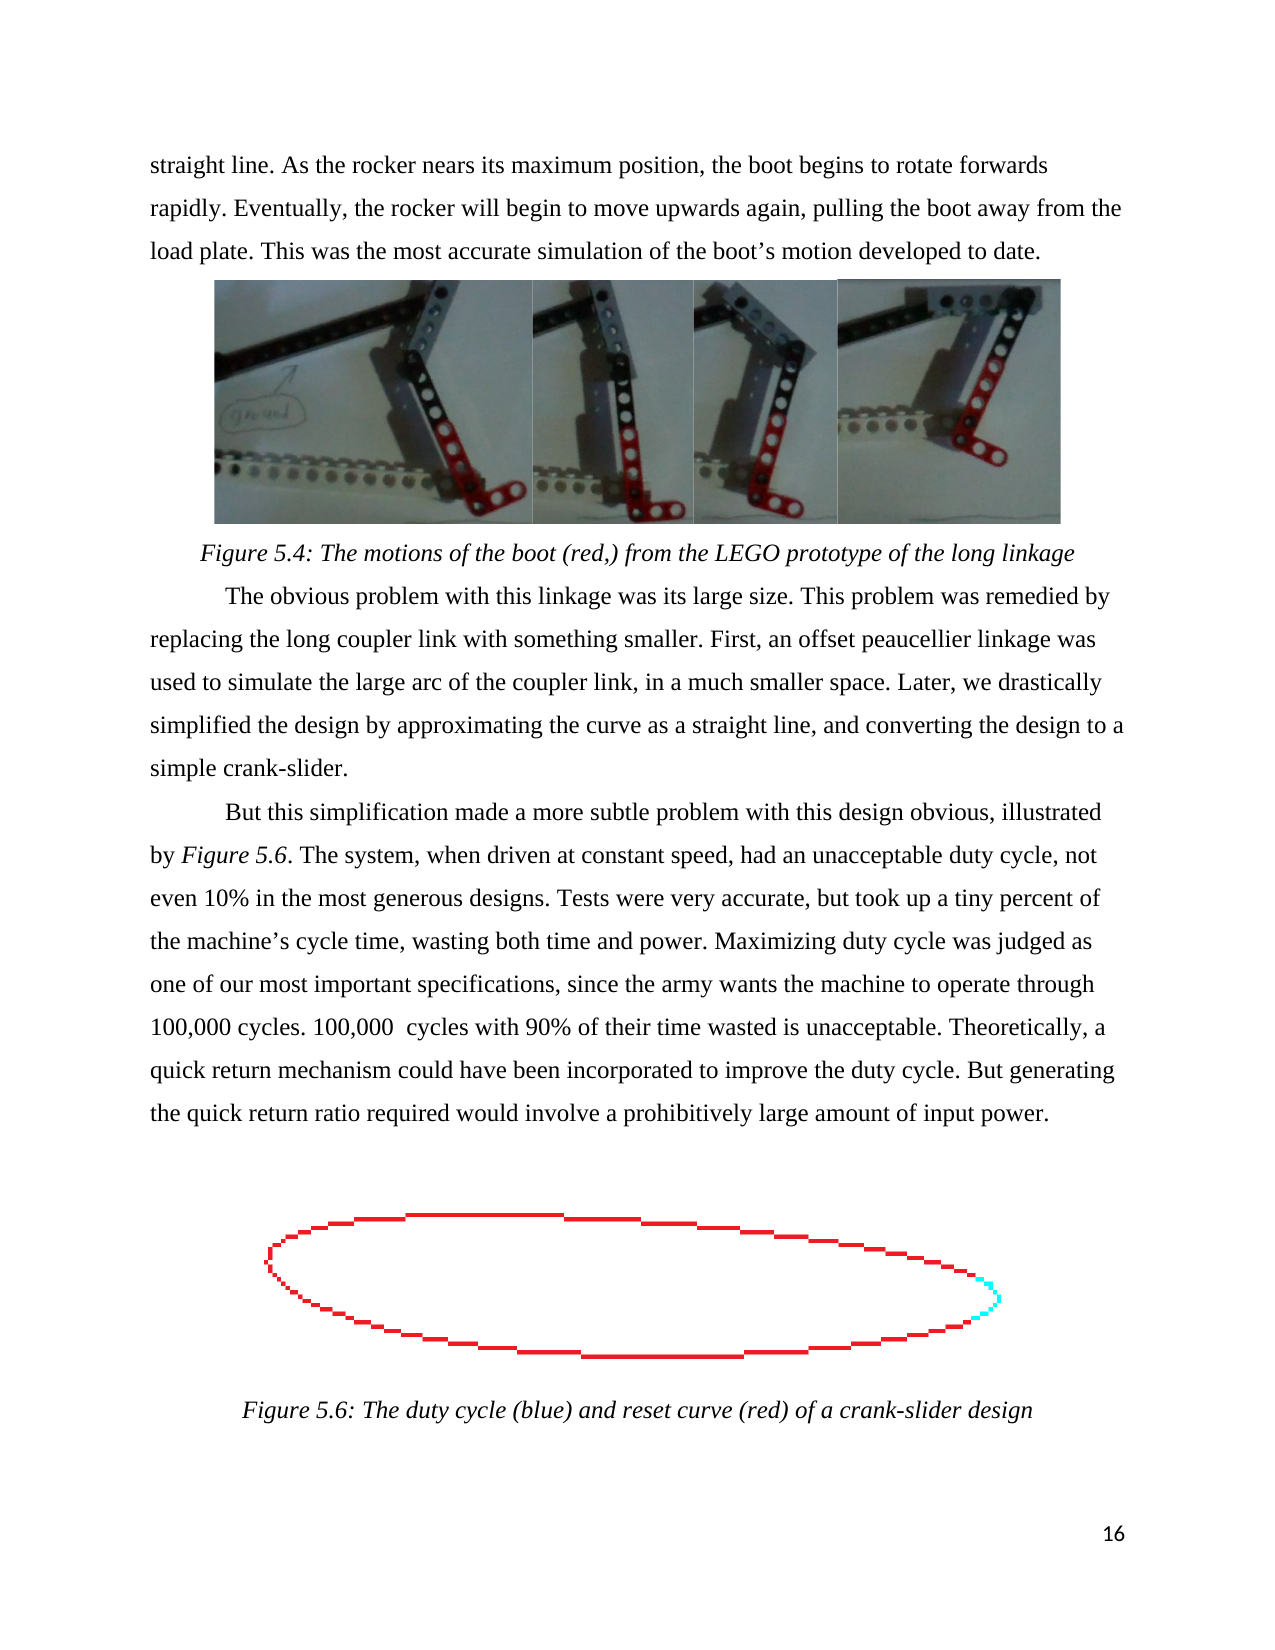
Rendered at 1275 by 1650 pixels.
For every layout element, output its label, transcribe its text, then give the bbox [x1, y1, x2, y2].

picture [214, 279, 1061, 524]
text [150, 150, 1125, 265]
text Figure 5.6: The duty cycle (blue) and reset curve (red) of a crank-slider design [150, 1396, 1125, 1424]
picture [254, 1184, 1021, 1382]
text But this simplification made a more subtle problem with this design obvious, illustrated by Figure 5.6. The system, when driven at constant speed, had an unacceptable duty cycle, not even 10% in the most generous designs. Tests were very accurate, but took up a tiny percent of the machine’s cycle time, wasting both time and power. Maximizing duty cycle was judged as one of our most important specifications, since the army wants the machine to operate through 100,000 cycles. 100,000 cycles with 90% of their time wasted is unacceptable. Theoretically, a quick return mechanism could have been incorporated to improve the duty cycle. But generating the quick return ratio required would involve a prohibitively large amount of input power. [150, 797, 1125, 1127]
text The obvious problem with this linkage was its large size. This problem was remedied by replacing the long coupler link with something smaller. First, an offset peaucellier linkage was used to simulate the large arc of the coupler link, in a much smaller space. Later, we drastically simplified the design by approximating the curve as a straight line, and converting the design to a simple crank-slider. [150, 581, 1125, 782]
text Figure 5.4: The motions of the boot (red,) from the LEGO prototype of the long linkage [150, 538, 1125, 567]
